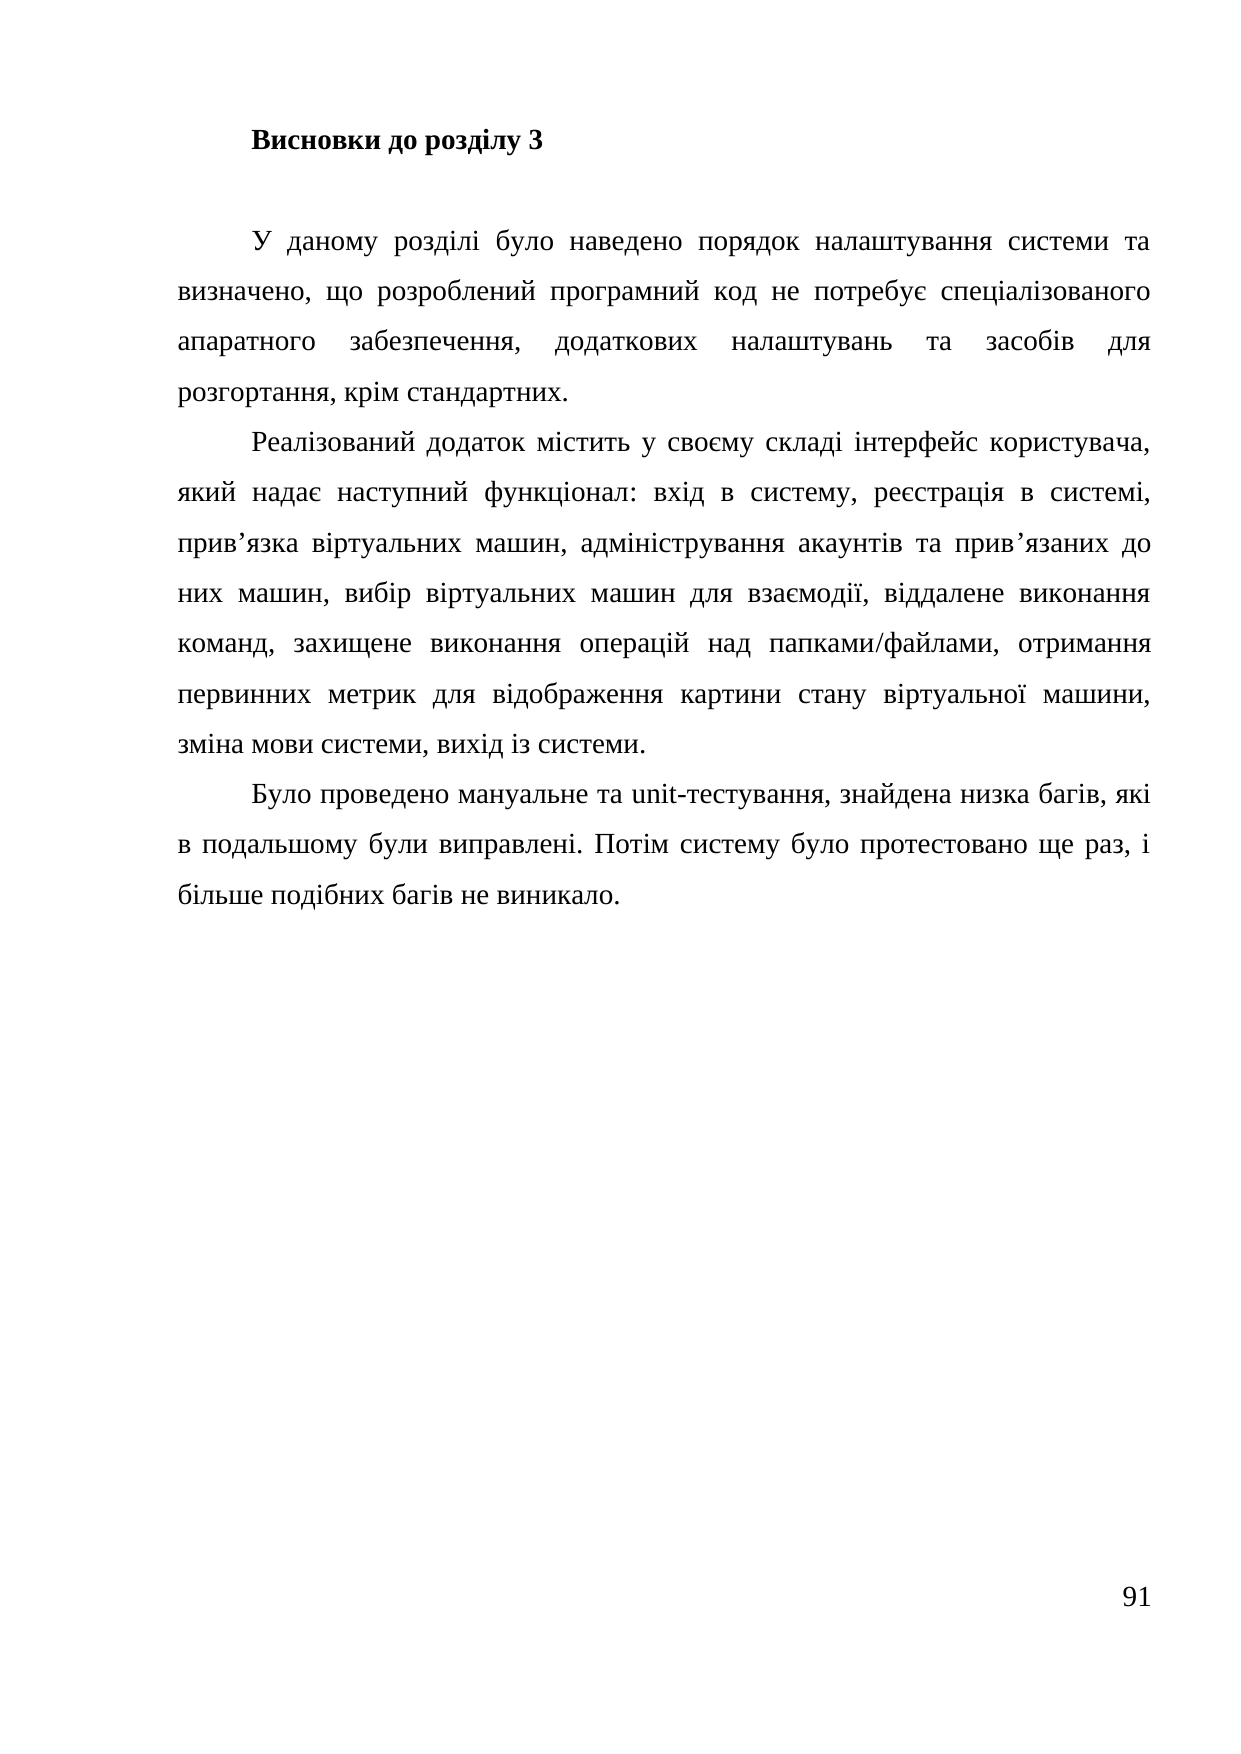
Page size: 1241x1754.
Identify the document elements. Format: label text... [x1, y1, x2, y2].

text Реалізований додаток містить у своєму складі інтерфейс користувача, який надає наступний функціонал: вхід в систему, реєстрація в системі, прив’язка віртуальних машин, адміністрування акаунтів та прив’язаних до них машин, вибір віртуальних машин для взаємодії, віддалене виконання команд, захищене виконання операцій над папками/файлами, отримання первинних метрик для відображення картини стану віртуальної машини, зміна мови системи, вихід із системи. [177, 424, 1152, 759]
text Було проведено мануальне та unit-тестування, знайдена низка багів, які в подальшому були виправлені. Потім систему було протестовано ще раз, і більше подібних багів не виникало. [177, 776, 1152, 911]
text У даному розділі було наведено порядок налаштування системи та визначено, що розроблений програмний код не потребує спеціалізованого апаратного забезпечення, додаткових налаштувань та засобів для розгортання, крім стандартних. [177, 223, 1152, 407]
subtitle Висновки до розділу 3 [177, 122, 1152, 156]
